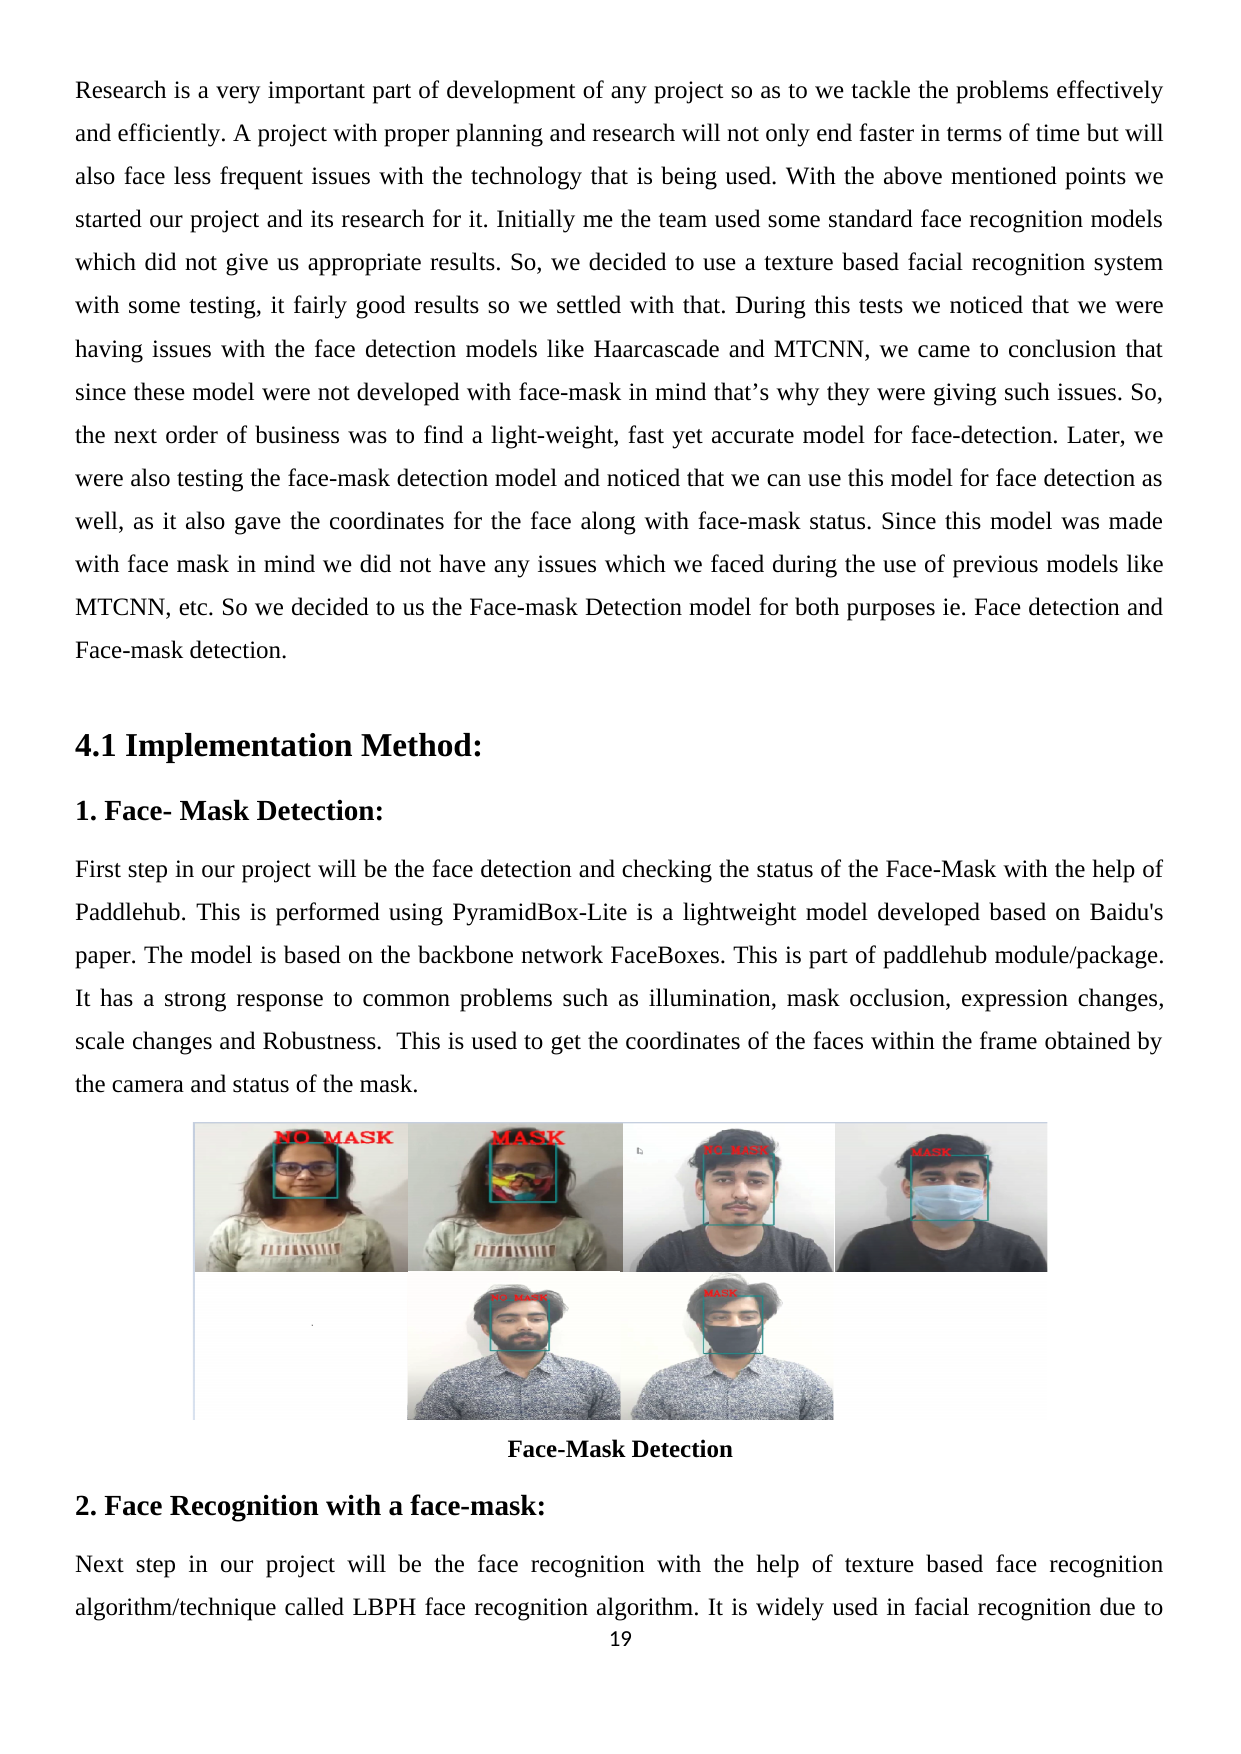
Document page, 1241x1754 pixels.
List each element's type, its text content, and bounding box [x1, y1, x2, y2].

text 1. Face- Mask Detection: [75, 793, 1165, 827]
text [75, 1549, 1165, 1621]
text Face-Mask Detection [77, 1434, 1164, 1463]
text First step in our project will be the face detection and checking the status of the Face-Mask with the help of Paddlehub. This is performed using PyramidBox-Lite is a lightweight model developed based on Baidu's paper. The model is based on the backbone network FaceBoxes. This is part of paddlehub module/package. It has a strong response to common problems such as illumination, mask occlusion, expression changes, scale changes and Robustness. This is used to get the coordinates of the faces within the frame obtained by the camera and status of the mask. [75, 854, 1165, 1098]
text Research is a very important part of development of any project so as to we tackle the problems effectively and efficiently. A project with proper planning and research will not only end faster in terms of time but will also face less frequent issues with the technology that is being used. With the above mentioned points we started our project and its research for it. Initially me the team used some standard face recognition models which did not give us appropriate results. So, we decided to use a texture based facial recognition system with some testing, it fairly good results so we settled with that. During this tests we noticed that we were having issues with the face detection models like Haarcascade and MTCNN, we came to conclusion that since these model were not developed with face-mask in mind that’s why they were giving such issues. So, the next order of business was to find a light-weight, fast yet accurate model for face-detection. Later, we were also testing the face-mask detection model and noticed that we can use this model for face detection as well, as it also gave the coordinates for the face along with face-mask status. Since this model was made with face mask in mind we did not have any issues which we faced during the use of previous models like MTCNN, etc. So we decided to us the Face-mask Detection model for both purposes ie. Face detection and Face-mask detection. [75, 75, 1165, 664]
text 4.1 Implementation Method: [75, 725, 1165, 763]
picture [192, 1122, 1048, 1420]
text 2. Face Recognition with a face-mask: [75, 1488, 1165, 1522]
